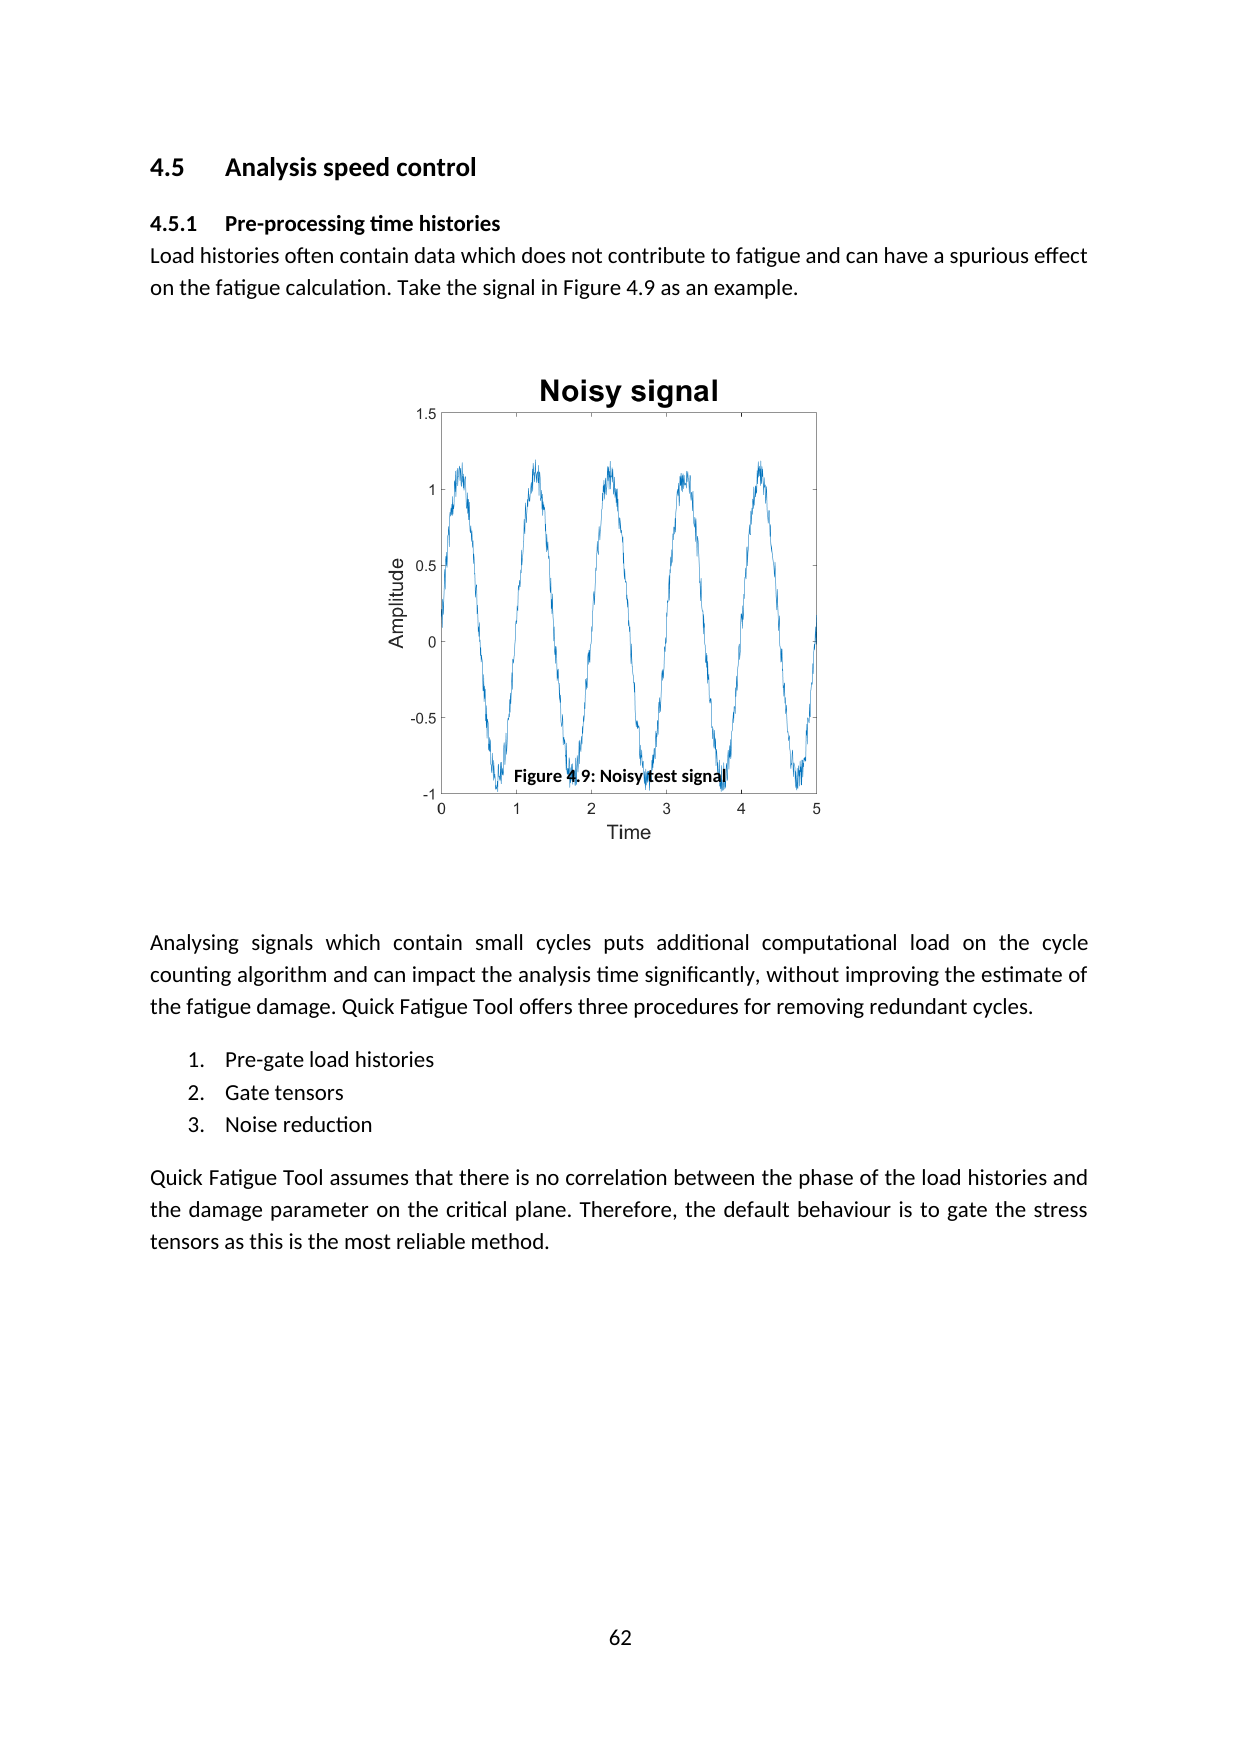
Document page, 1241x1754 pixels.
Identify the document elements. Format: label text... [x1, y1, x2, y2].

text Quick Fatigue Tool assumes that there is no correlation between the phase of the load histories and the damage parameter on the critical plane. Therefore, the default behaviour is to gate the stress tensors as this is the most reliable method. [150, 1163, 1090, 1255]
list Noise reduction [187, 1110, 1090, 1138]
list Pre-gate load histories [187, 1046, 1090, 1073]
text Load histories often contain data which does not contribute to fatigue and can have a spurious effect on the fatigue calculation. Take the signal in Figure 4.9 as an example. [150, 241, 1090, 301]
subtitle 4.5.1 Pre-processing time histories [150, 209, 1090, 237]
picture [378, 367, 862, 846]
list Gate tensors [187, 1078, 1090, 1106]
subtitle 4.5 Analysis speed control [150, 150, 1090, 183]
